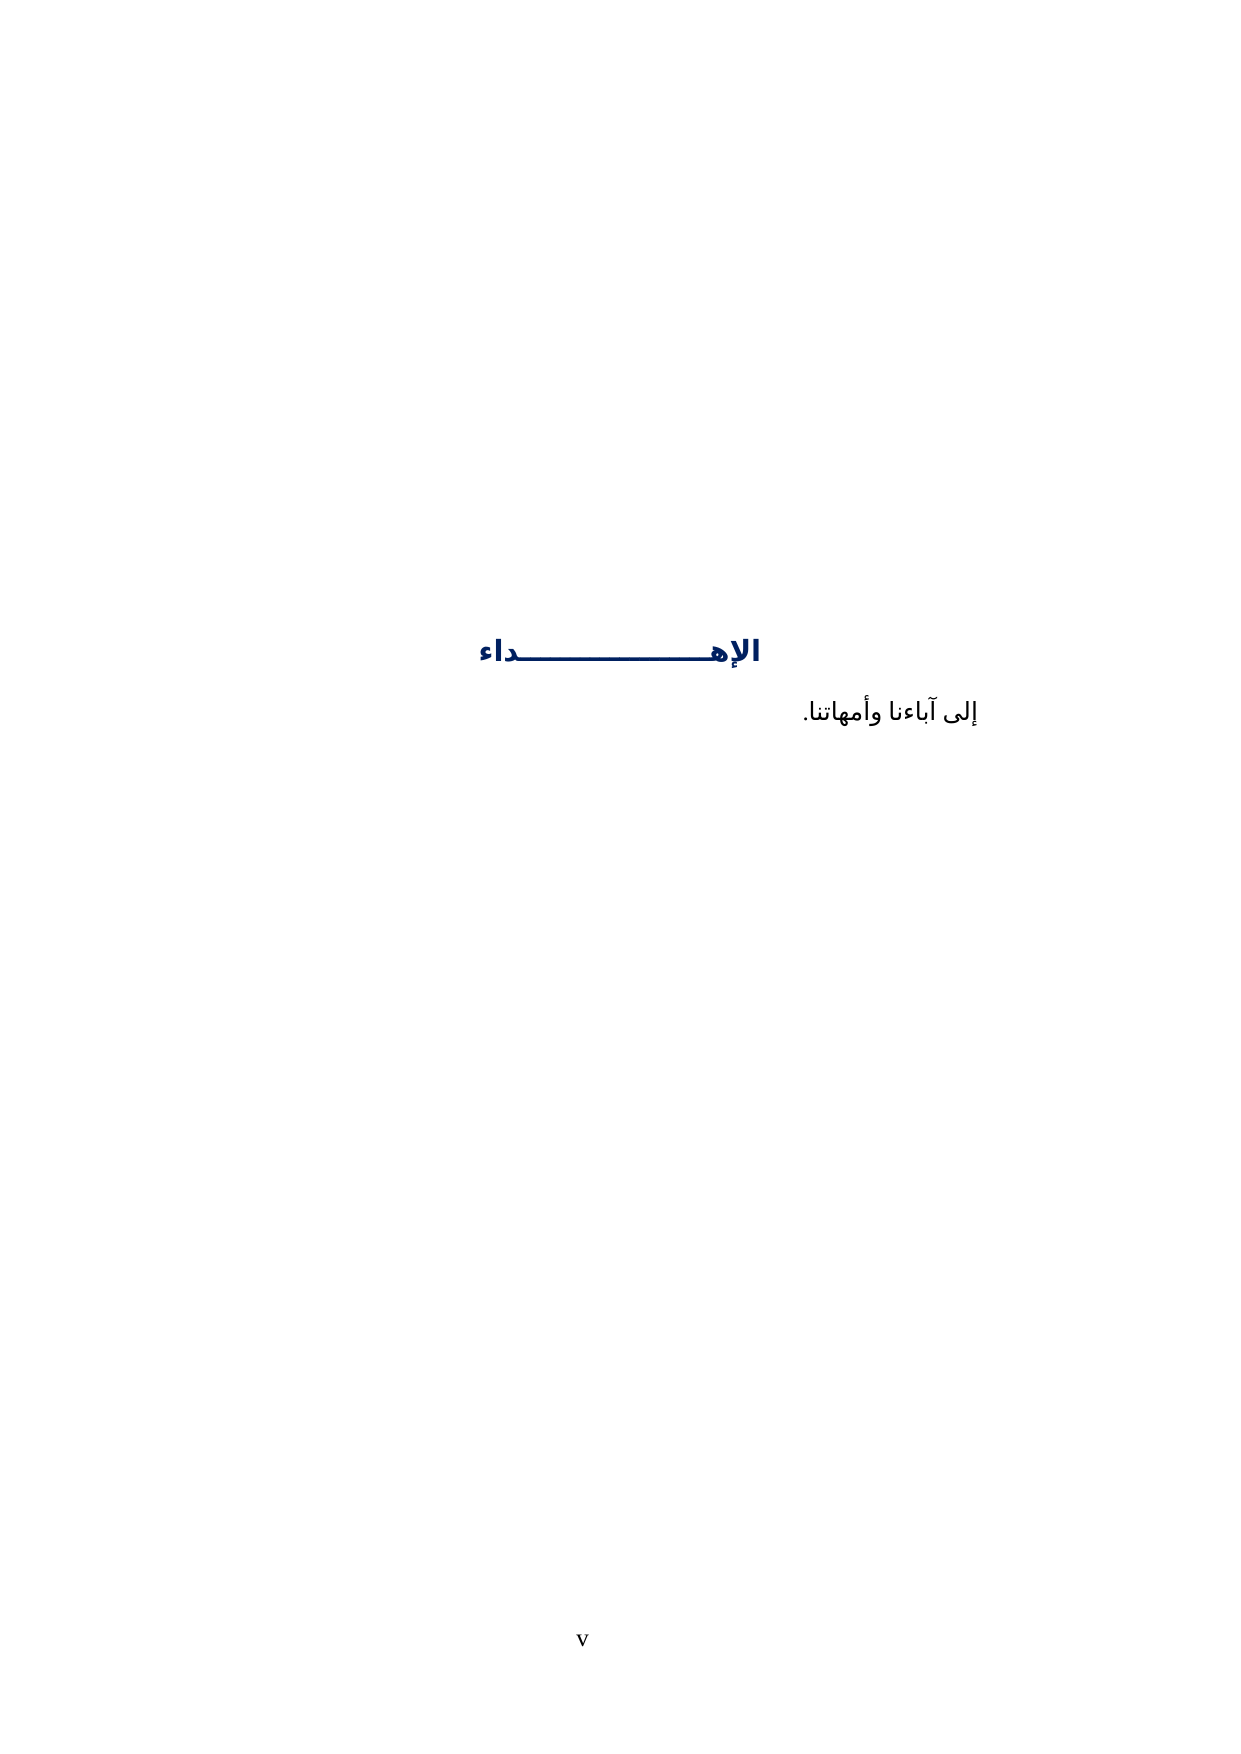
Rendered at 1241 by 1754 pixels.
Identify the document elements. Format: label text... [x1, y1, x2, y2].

subtitle الإهـــــــــــــــــــداء [187, 634, 1053, 667]
text إلى آباءنا وأمهاتنا. [187, 697, 1053, 726]
